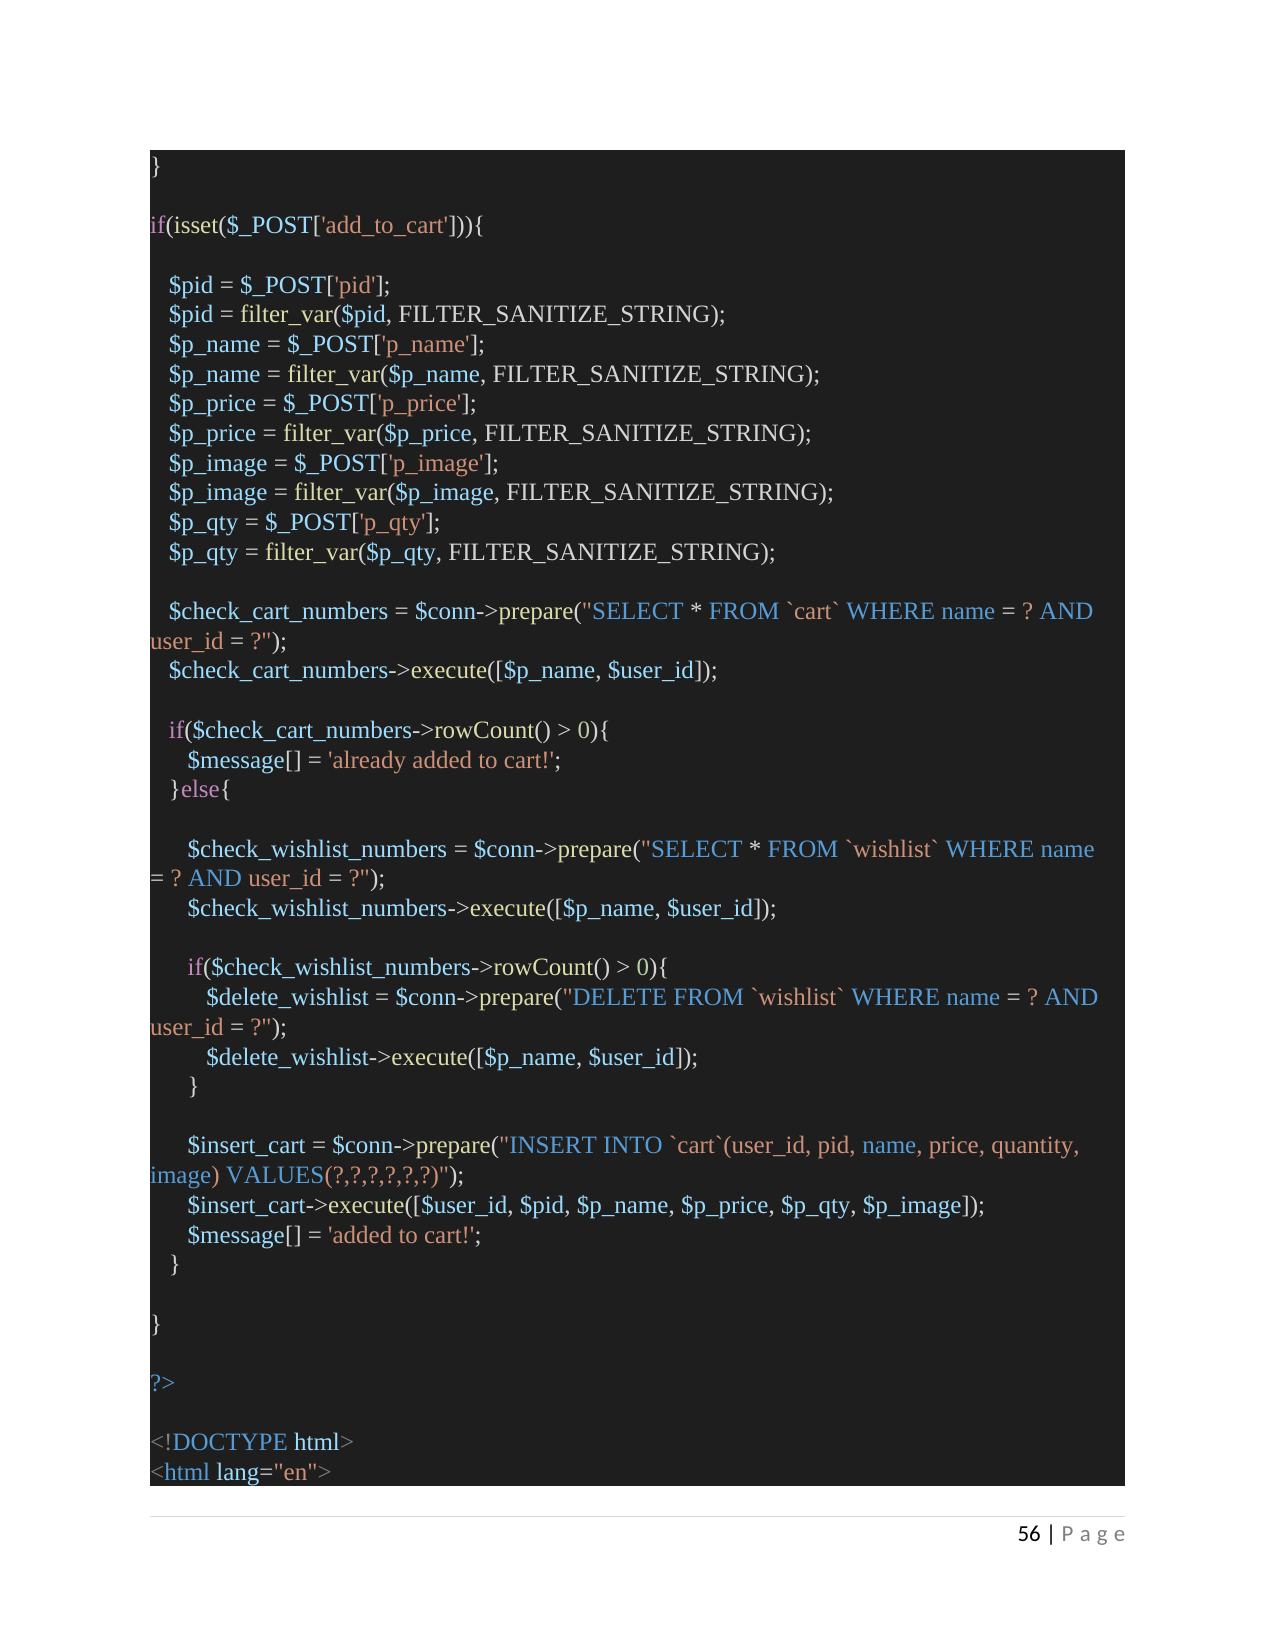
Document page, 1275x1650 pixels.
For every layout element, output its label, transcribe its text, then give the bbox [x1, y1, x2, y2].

text $delete_wishlist->execute([$p_name, $user_id]); [150, 1041, 1125, 1070]
text $p_name = $_POST['p_name']; [150, 328, 1125, 358]
text $insert_cart = $conn->prepare("INSERT INTO `cart`(user_id, pid, name, price, quantity, image) VALUES(?,?,?,?,?,?)"); [150, 1130, 1125, 1189]
text $check_cart_numbers = $conn->prepare("SELECT * FROM `cart` WHERE name = ? AND user_id = ?"); [150, 595, 1125, 655]
text $p_qty = $_POST['p_qty']; [150, 506, 1125, 536]
text if($check_wishlist_numbers->rowCount() > 0){ [150, 952, 1125, 981]
text if($check_cart_numbers->rowCount() > 0){ [150, 714, 1125, 744]
text } [150, 150, 1125, 180]
text }else{ [150, 773, 1125, 803]
text $p_image = filter_var($p_image, FILTER_SANITIZE_STRING); [150, 477, 1125, 506]
text $p_price = $_POST['p_price']; [150, 387, 1125, 417]
text if(isset($_POST['add_to_cart'])){ [150, 209, 1125, 239]
text $p_image = $_POST['p_image']; [150, 447, 1125, 477]
text $check_cart_numbers->execute([$p_name, $user_id]); [150, 655, 1125, 684]
text $check_wishlist_numbers->execute([$p_name, $user_id]); [150, 892, 1125, 922]
text <html lang="en"> [150, 1456, 1125, 1486]
text $message[] = 'added to cart!'; [150, 1219, 1125, 1248]
text $insert_cart->execute([$user_id, $pid, $p_name, $p_price, $p_qty, $p_image]); [150, 1189, 1125, 1219]
text $p_price = filter_var($p_price, FILTER_SANITIZE_STRING); [150, 417, 1125, 447]
text $delete_wishlist = $conn->prepare("DELETE FROM `wishlist` WHERE name = ? AND user_id = ?"); [150, 981, 1125, 1041]
text $p_name = filter_var($p_name, FILTER_SANITIZE_STRING); [150, 358, 1125, 387]
text ?> [150, 1367, 1125, 1397]
text $pid = $_POST['pid']; [150, 269, 1125, 298]
text } [150, 1248, 1125, 1278]
text $message[] = 'already added to cart!'; [150, 744, 1125, 773]
text } [150, 1070, 1125, 1100]
text $check_wishlist_numbers = $conn->prepare("SELECT * FROM `wishlist` WHERE name = ? AND user_id = ?"); [150, 833, 1125, 892]
text $pid = filter_var($pid, FILTER_SANITIZE_STRING); [150, 298, 1125, 328]
text $p_qty = filter_var($p_qty, FILTER_SANITIZE_STRING); [150, 536, 1125, 566]
text } [150, 1308, 1125, 1337]
text <!DOCTYPE html> [150, 1427, 1125, 1456]
